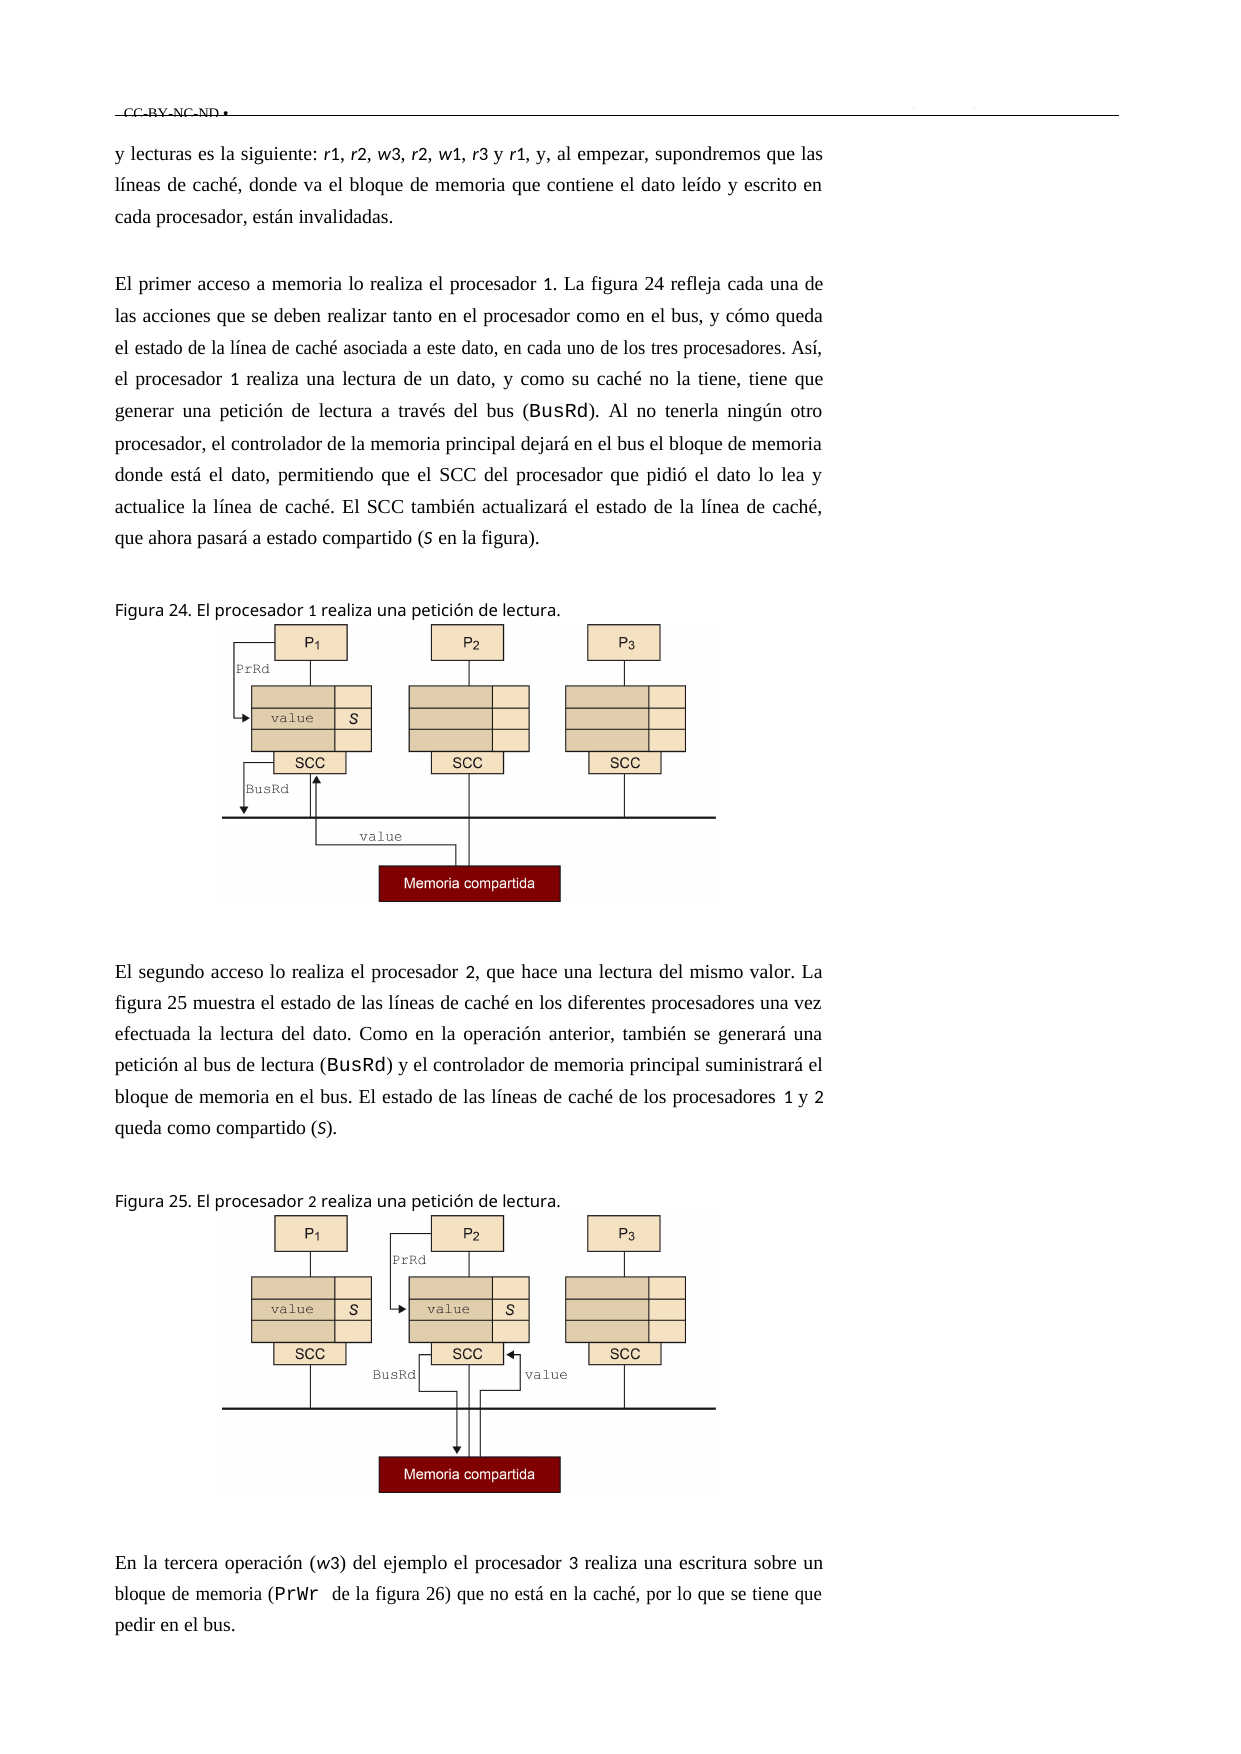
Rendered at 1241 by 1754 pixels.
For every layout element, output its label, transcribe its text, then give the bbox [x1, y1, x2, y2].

picture [222, 624, 716, 902]
text El primer acceso a memoria lo realiza el procesador 1. La figura 24 refleja cada una de las acciones que se deben realizar tanto en el procesador como en el bus, y cómo queda el estado de la línea de caché asociada a este dato, en cada uno de los tres procesadores. Así, el procesador 1 realiza una lectura de un dato, y como su caché no la tiene, tiene que generar una petición de lectura a través del bus (BusRd). Al no tenerla ningún otro procesador, el controlador de la memoria principal dejará en el bus el bloque de memoria donde está el dato, permitiendo que el SCC del procesador que pidió el dato lo lea y actualice la línea de caché. El SCC también actualizará el estado de la línea de caché, que ahora pasará a estado compartido (S en la figura). [114, 272, 823, 549]
text Figura 25. El procesador 2 realiza una petición de lectura. [114, 1189, 1153, 1212]
text El segundo acceso lo realiza el procesador 2, que hace una lectura del mismo valor. La figura 25 muestra el estado de las líneas de caché en los diferentes procesadores una vez efectuada la lectura del dato. Como en la operación anterior, también se generará una petición al bus de lectura (BusRd) y el controlador de memoria principal suministrará el bloque de memoria en el bus. El estado de las líneas de caché de los procesadores 1 y 2 queda como compartido (S). [114, 960, 823, 1139]
picture [222, 1215, 716, 1493]
text y lecturas es la siguiente: r1, r2, w3, r2, w1, r3 y r1, y, al empezar, supondremos que las líneas de caché, donde va el bloque de memoria que contiene el dato leído y escrito en cada procesador, están invalidadas. [114, 141, 823, 227]
text En la tercera operación (w3) del ejemplo el procesador 3 realiza una escritura sobre un bloque de memoria (PrWr de la figura 26) que no está en la caché, por lo que se tiene que pedir en el bus. [114, 1551, 823, 1636]
text Figura 24. El procesador 1 realiza una petición de lectura. [114, 599, 1153, 621]
